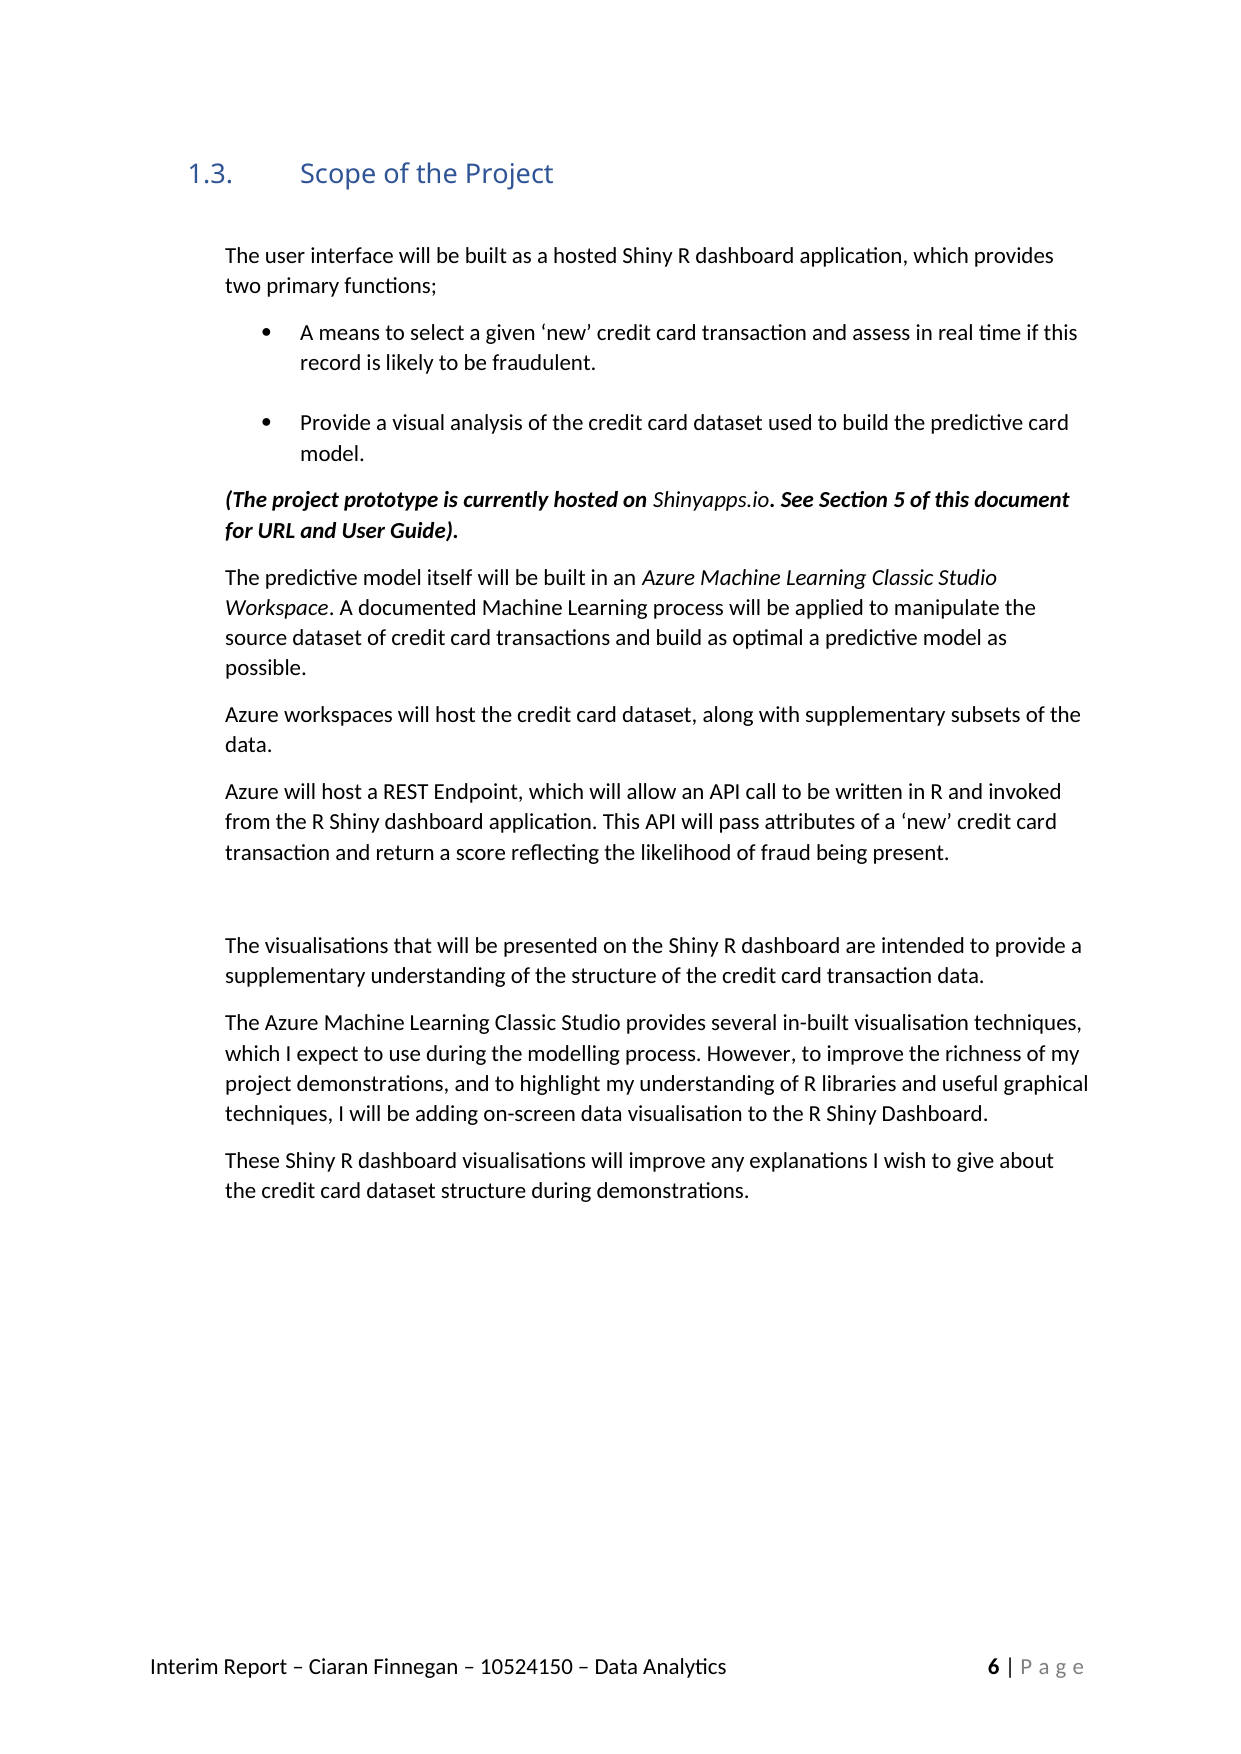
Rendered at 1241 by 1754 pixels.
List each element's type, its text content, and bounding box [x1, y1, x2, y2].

text The visualisations that will be presented on the Shiny R dashboard are intended to provide a supplementary understanding of the structure of the credit card transaction data. [225, 931, 1090, 990]
subtitle Scope of the Project [187, 154, 1090, 191]
text The Azure Machine Learning Classic Studio provides several in-built visualisation techniques, which I expect to use during the modelling process. However, to improve the richness of my project demonstrations, and to highlight my understanding of R libraries and useful graphical techniques, I will be adding on-screen data visualisation to the R Shiny Dashboard. [225, 1008, 1090, 1127]
list Provide a visual analysis of the credit card dataset used to build the predictive card model. [262, 408, 1090, 467]
list A means to select a given ‘new’ credit card transaction and assess in real time if this record is likely to be fraudulent. [262, 318, 1090, 376]
text Azure will host a REST Endpoint, which will allow an API call to be written in R and invoked from the R Shiny dashboard application. This API will pass attributes of a ‘new’ credit card transaction and return a score reflecting the likelihood of fraud being present. [225, 777, 1090, 866]
text Azure workspaces will host the credit card dataset, along with supplementary subsets of the data. [225, 700, 1090, 758]
text The user interface will be built as a hosted Shiny R dashboard application, which provides two primary functions; [225, 241, 1090, 299]
text These Shiny R dashboard visualisations will improve any explanations I wish to give about the credit card dataset structure during demonstrations. [225, 1146, 1090, 1204]
text (The project prototype is currently hosted on Shinyapps.io. See Section 5 of this document for URL and User Guide). [225, 486, 1090, 544]
text The predictive model itself will be built in an Azure Machine Learning Classic Studio Workspace. A documented Machine Learning process will be applied to manipulate the source dataset of credit card transactions and build as optimal a predictive model as possible. [225, 563, 1090, 681]
